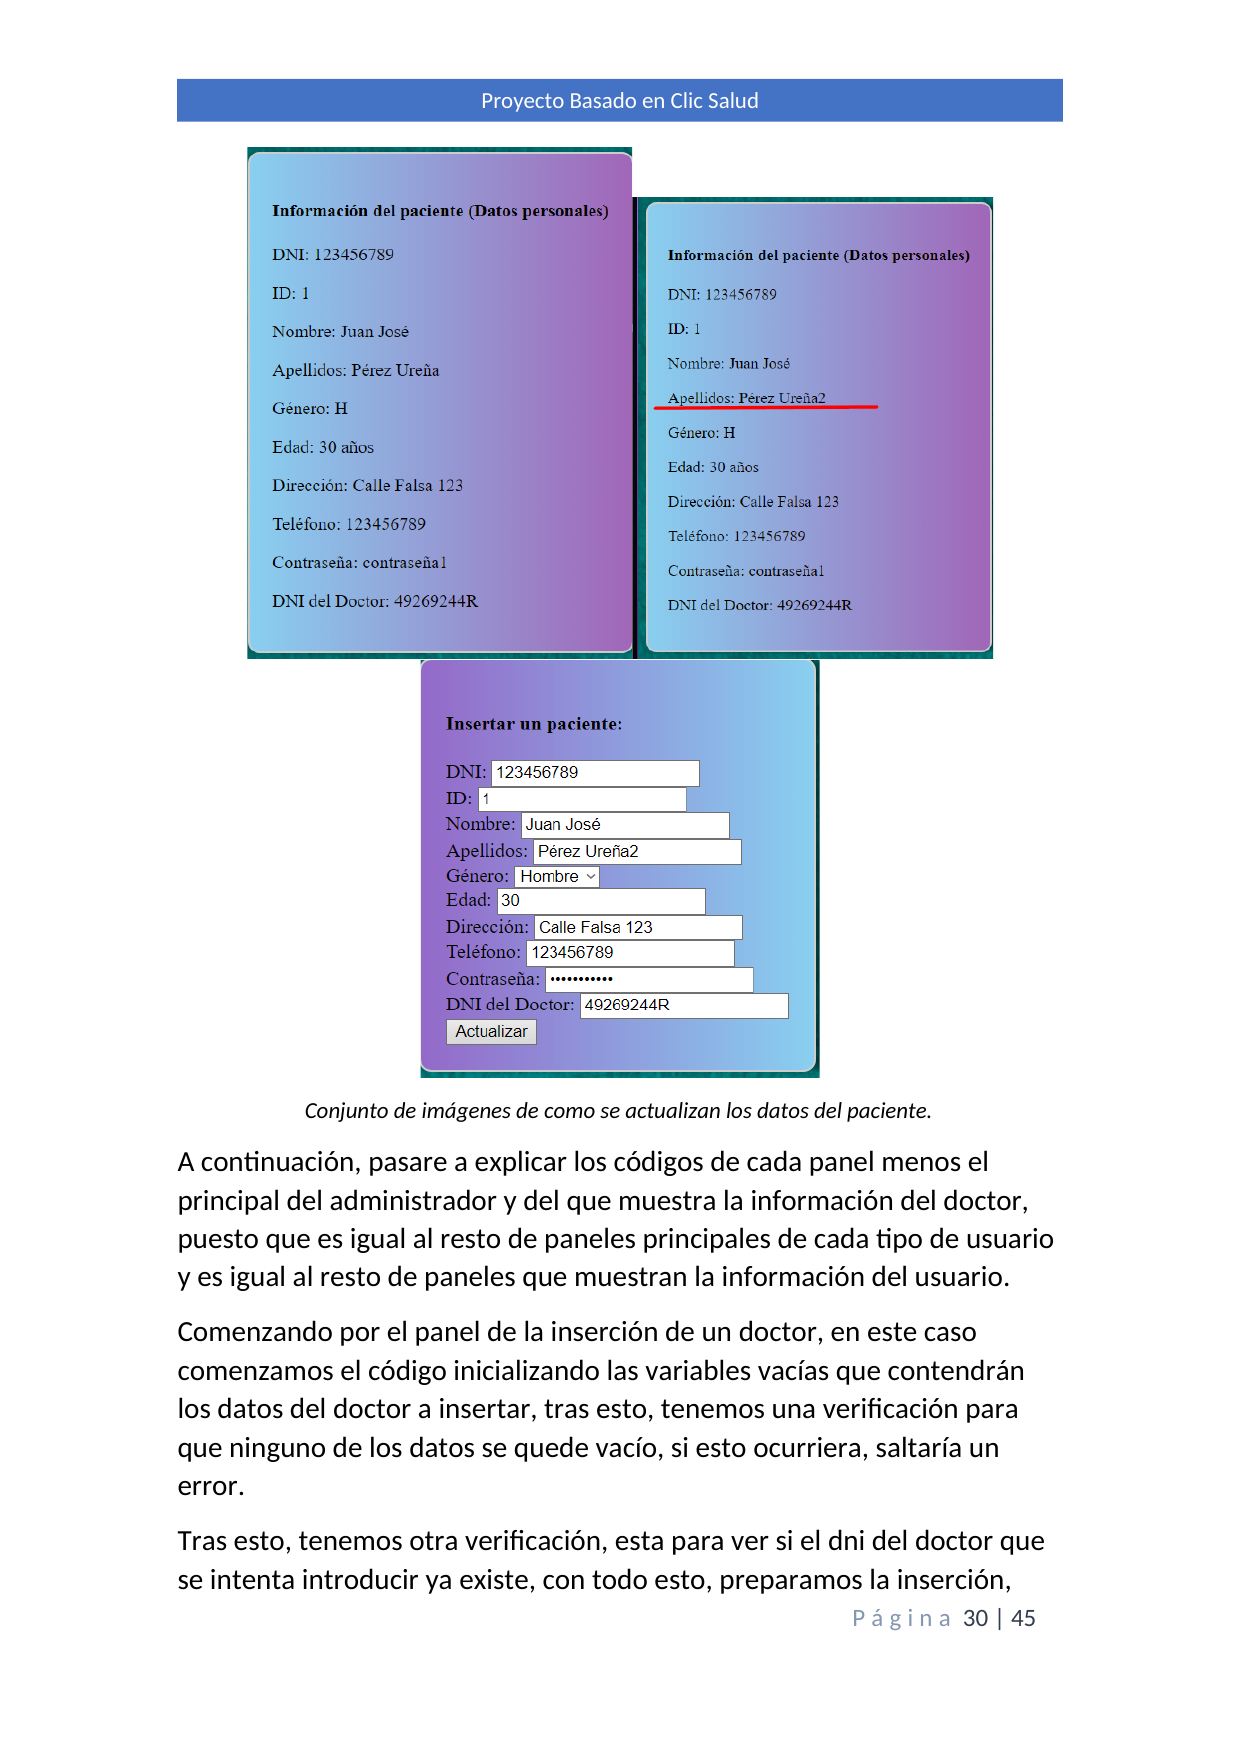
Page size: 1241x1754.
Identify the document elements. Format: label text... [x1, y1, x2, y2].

picture [420, 660, 820, 1078]
text A continuación, pasare a explicar los códigos de cada panel menos el principal del administrador y del que muestra la información del doctor, puesto que es igual al resto de paneles principales de cada tipo de usuario y es igual al resto de paneles que muestran la información del usuario. [177, 1143, 1063, 1294]
text Comenzando por el panel de la inserción de un doctor, en este caso comenzamos el código inicializando las variables vacías que contendrán los datos del doctor a insertar, tras esto, tenemos una verificación para que ninguno de los datos se quede vacío, si esto ocurriera, saltaría un error. [177, 1313, 1063, 1503]
text Conjunto de imágenes de como se actualizan los datos del paciente. [177, 1096, 1063, 1124]
picture [247, 147, 994, 659]
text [177, 1522, 1063, 1596]
